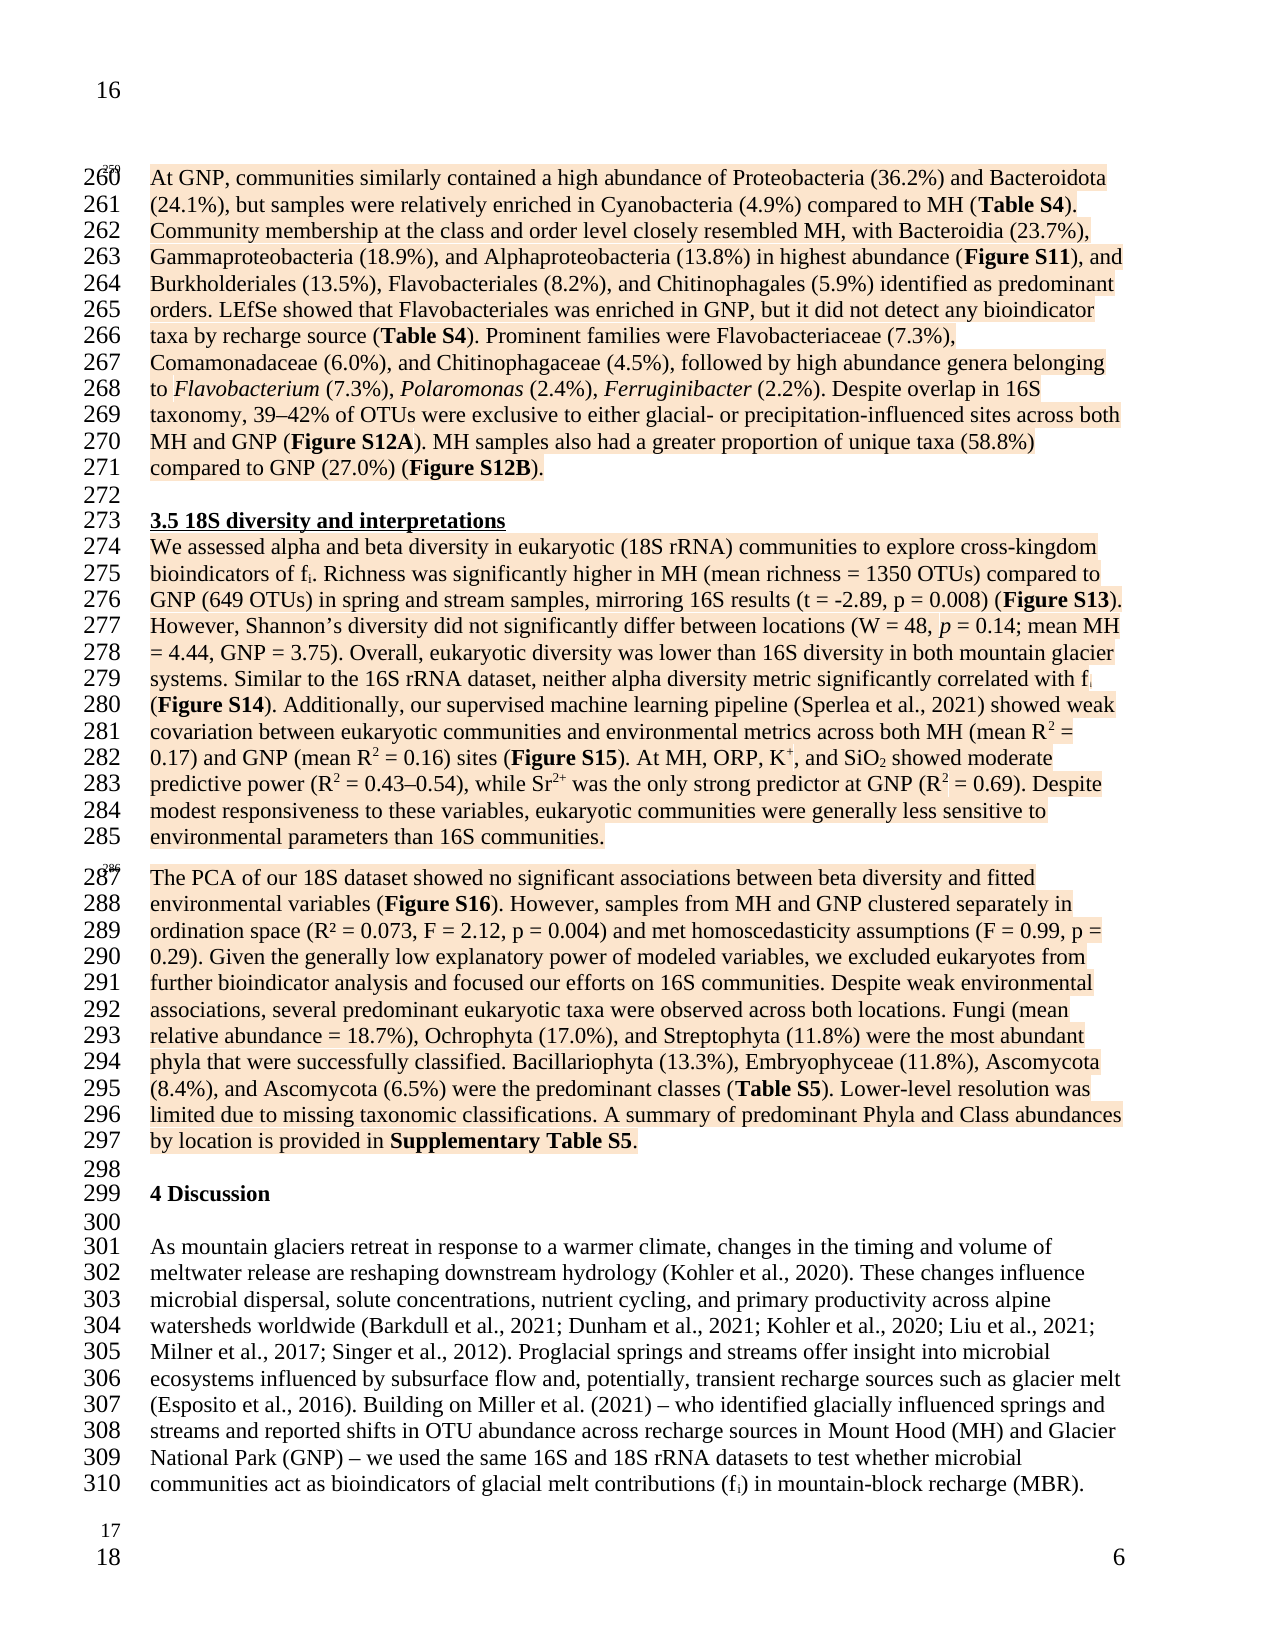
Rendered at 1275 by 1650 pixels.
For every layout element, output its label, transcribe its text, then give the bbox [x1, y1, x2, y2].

text 3.5 18S diversity and interpretations [150, 507, 1125, 533]
text 4 Discussion [150, 1180, 1125, 1207]
text The PCA of our 18S dataset showed no significant associations between beta diversity and fitted environmental variables (Figure S16). However, samples from MH and GNP clustered separately in ordination space (R² = 0.073, F = 2.12, p = 0.004) and met homoscedasticity assumptions (F = 0.99, p = 0.29). Given the generally low explanatory power of modeled variables, we excluded eukaryotes from further bioindicator analysis and focused our efforts on 16S communities. Despite weak environmental associations, several predominant eukaryotic taxa were observed across both locations. Fungi (mean relative abundance = 18.7%), Ochrophyta (17.0%), and Streptophyta (11.8%) were the most abundant phyla that were successfully classified. Bacillariophyta (13.3%), Embryophyceae (11.8%), Ascomycota (8.4%), and Ascomycota (6.5%) were the predominant classes (Table S5). Lower-level resolution was limited due to missing taxonomic classifications. A summary of predominant Phyla and Class abundances by location is provided in Supplementary Table S5. [150, 864, 1125, 1154]
text We assessed alpha and beta diversity in eukaryotic (18S rRNA) communities to explore cross-kingdom bioindicators of fi. Richness was significantly higher in MH (mean richness = 1350 OTUs) compared to GNP (649 OTUs) in spring and stream samples, mirroring 16S results (t = -2.89, p = 0.008) (Figure S13). However, Shannon’s diversity did not significantly differ between locations (W = 48, p = 0.14; mean MH = 4.44, GNP = 3.75). Overall, eukaryotic diversity was lower than 16S diversity in both mountain glacier systems. Similar to the 16S rRNA dataset, neither alpha diversity metric significantly correlated with fi (Figure S14). Additionally, our supervised machine learning pipeline (Sperlea et al., 2021) showed weak covariation between eukaryotic communities and environmental metrics across both MH (mean R2 = 0.17) and GNP (mean R2 = 0.16) sites (Figure S15). At MH, ORP, K+, and SiO2 showed moderate predictive power (R2 = 0.43–0.54), while Sr2+ was the only strong predictor at GNP (R2 = 0.69). Despite modest responsiveness to these variables, eukaryotic communities were generally less sensitive to environmental parameters than 16S communities. [150, 533, 1125, 849]
text At GNP, communities similarly contained a high abundance of Proteobacteria (36.2%) and Bacteroidota (24.1%), but samples were relatively enriched in Cyanobacteria (4.9%) compared to MH (Table S4). Community membership at the class and order level closely resembled MH, with Bacteroidia (23.7%), Gammaproteobacteria (18.9%), and Alphaproteobacteria (13.8%) in highest abundance (Figure S11), and Burkholderiales (13.5%), Flavobacteriales (8.2%), and Chitinophagales (5.9%) identified as predominant orders. LEfSe showed that Flavobacteriales was enriched in GNP, but it did not detect any bioindicator taxa by recharge source (Table S4). Prominent families were Flavobacteriaceae (7.3%), Comamonadaceae (6.0%), and Chitinophagaceae (4.5%), followed by high abundance genera belonging to Flavobacterium (7.3%), Polaromonas (2.4%), Ferruginibacter (2.2%). Despite overlap in 16S taxonomy, 39–42% of OTUs were exclusive to either glacial- or precipitation-influenced sites across both MH and GNP (Figure S12A). MH samples also had a greater proportion of unique taxa (58.8%) compared to GNP (27.0%) (Figure S12B). [150, 164, 1125, 481]
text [150, 1233, 1125, 1496]
